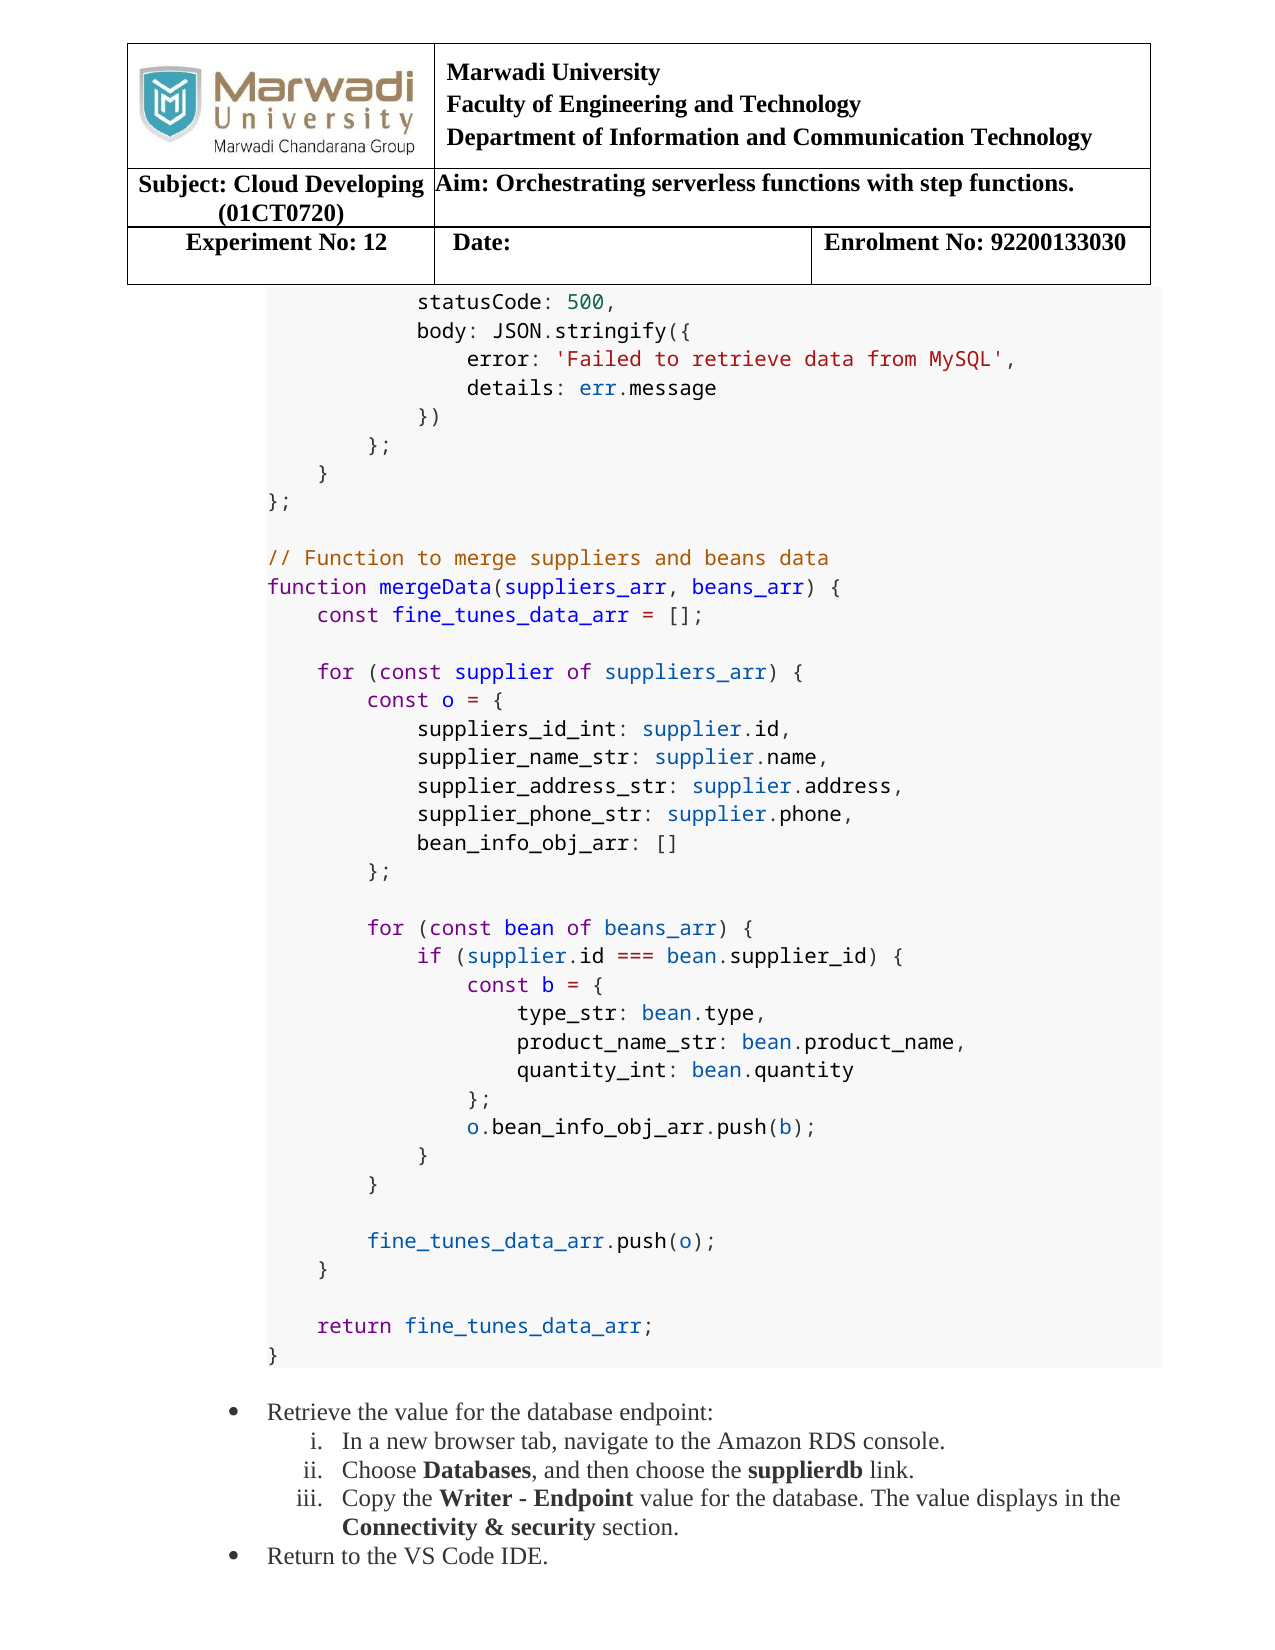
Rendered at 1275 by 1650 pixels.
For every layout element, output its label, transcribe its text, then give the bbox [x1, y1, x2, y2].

text function mergeData(suppliers_arr, beans_arr) { [267, 572, 1162, 600]
text details: err.message [267, 373, 1162, 401]
text } [267, 1340, 1162, 1368]
text supplier_phone_str: supplier.phone, [267, 799, 1162, 828]
text suppliers_id_int: supplier.id, [267, 714, 1162, 742]
text return fine_tunes_data_arr; [267, 1311, 1162, 1340]
text // Function to merge suppliers and beans data [267, 543, 1162, 572]
text } [267, 458, 1162, 487]
text }; [267, 856, 1162, 885]
list Return to the VS Code IDE. [229, 1541, 1162, 1570]
text const b = { [267, 970, 1162, 998]
text } [267, 1169, 1162, 1197]
list Copy the Writer - Endpoint value for the database. The value displays in the Connectivity & security section. [323, 1483, 1162, 1541]
list Retrieve the value for the database endpoint: [229, 1397, 1162, 1426]
text }; [267, 487, 1162, 515]
text error: 'Failed to retrieve data from MySQL', [267, 344, 1162, 373]
text const o = { [267, 686, 1162, 714]
text type_str: bean.type, [267, 998, 1162, 1027]
text quantity_int: bean.quantity [267, 1055, 1162, 1084]
picture [139, 63, 415, 155]
text o.bean_info_obj_arr.push(b); [267, 1112, 1162, 1141]
text if (supplier.id === bean.supplier_id) { [267, 942, 1162, 970]
text }) [267, 401, 1162, 430]
list Choose Databases, and then choose the supplierdb link. [323, 1455, 1162, 1483]
text } [267, 1141, 1162, 1169]
text statusCode: 500, [267, 287, 1162, 316]
text supplier_address_str: supplier.address, [267, 771, 1162, 799]
text }; [267, 430, 1162, 458]
text } [267, 1254, 1162, 1283]
text for (const supplier of suppliers_arr) { [267, 657, 1162, 686]
text bean_info_obj_arr: [] [267, 828, 1162, 856]
text for (const bean of beans_arr) { [267, 913, 1162, 942]
list In a new browser tab, navigate to the Amazon RDS console. [323, 1426, 1162, 1455]
text supplier_name_str: supplier.name, [267, 742, 1162, 771]
text product_name_str: bean.product_name, [267, 1027, 1162, 1055]
text fine_tunes_data_arr.push(o); [267, 1226, 1162, 1254]
text body: JSON.stringify({ [267, 316, 1162, 344]
text const fine_tunes_data_arr = []; [267, 600, 1162, 629]
text }; [267, 1084, 1162, 1112]
